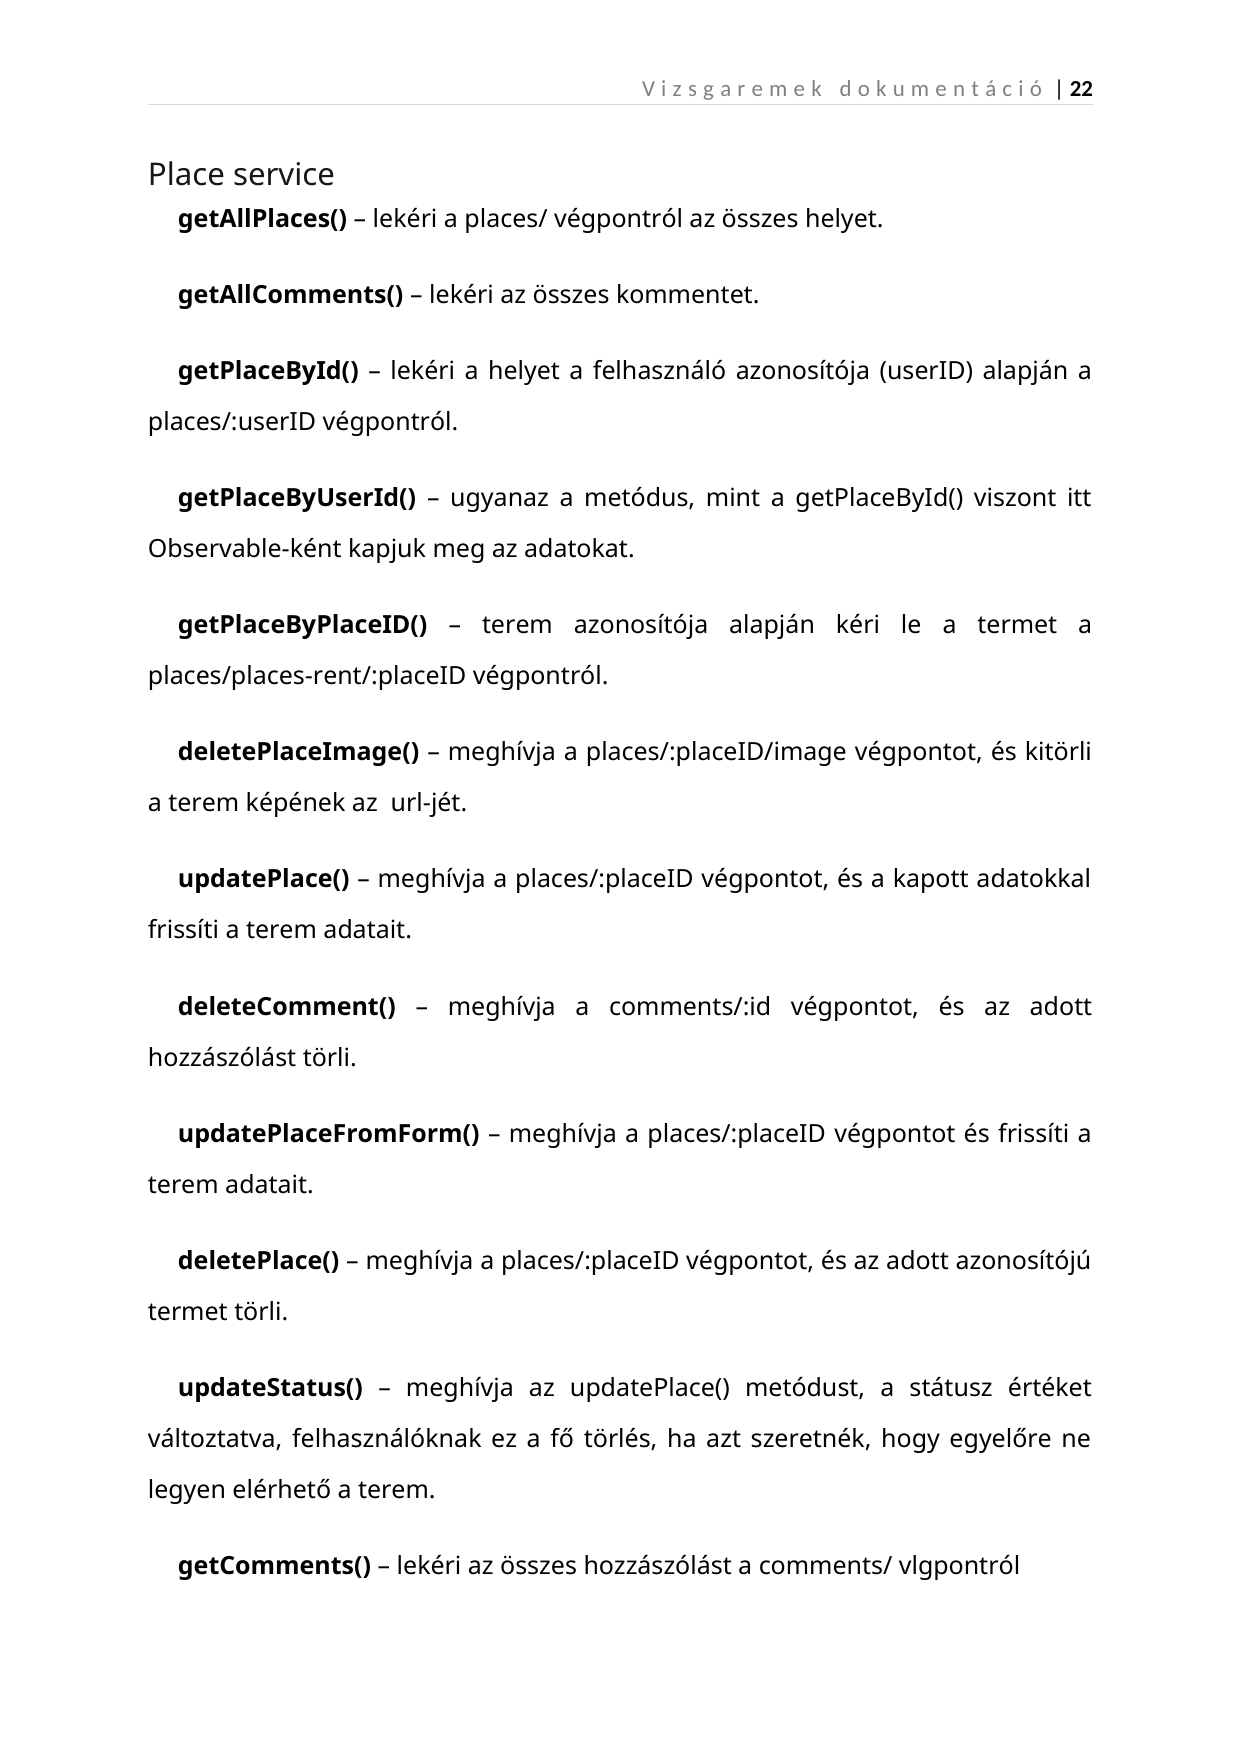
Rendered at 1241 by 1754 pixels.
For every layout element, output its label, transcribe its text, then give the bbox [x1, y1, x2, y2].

text getAllPlaces() – lekéri a places/ végpontról az összes helyet. [148, 201, 1093, 235]
text updatePlace() – meghívja a places/:placeID végpontot, és a kapott adatokkal frissíti a terem adatait. [148, 861, 1093, 946]
text getAllComments() – lekéri az összes kommentet. [148, 277, 1093, 311]
text getPlaceById() – lekéri a helyet a felhasználó azonosítója (userID) alapján a places/:userID végpontról. [148, 353, 1093, 438]
text updatePlaceFromForm() – meghívja a places/:placeID végpontot és frissíti a terem adatait. [148, 1115, 1093, 1200]
text deleteComment() – meghívja a comments/:id végpontot, és az adott hozzászólást törli. [148, 988, 1093, 1073]
subtitle Place service [148, 152, 1093, 194]
text deletePlaceImage() – meghívja a places/:placeID/image végpontot, és kitörli a terem képének az url-jét. [148, 734, 1093, 819]
text updateStatus() – meghívja az updatePlace() metódust, a státusz értéket változtatva, felhasználóknak ez a fő törlés, ha azt szeretnék, hogy egyelőre ne legyen elérhető a terem. [148, 1369, 1093, 1506]
text getPlaceByPlaceID() – terem azonosítója alapján kéri le a termet a places/places-rent/:placeID végpontról. [148, 607, 1093, 692]
text getPlaceByUserId() – ugyanaz a metódus, mint a getPlaceById() viszont itt Observable-ként kapjuk meg az adatokat. [148, 480, 1093, 565]
text getComments() – lekéri az összes hozzászólást a comments/ vlgpontról [148, 1548, 1093, 1582]
text deletePlace() – meghívja a places/:placeID végpontot, és az adott azonosítójú termet törli. [148, 1242, 1093, 1327]
